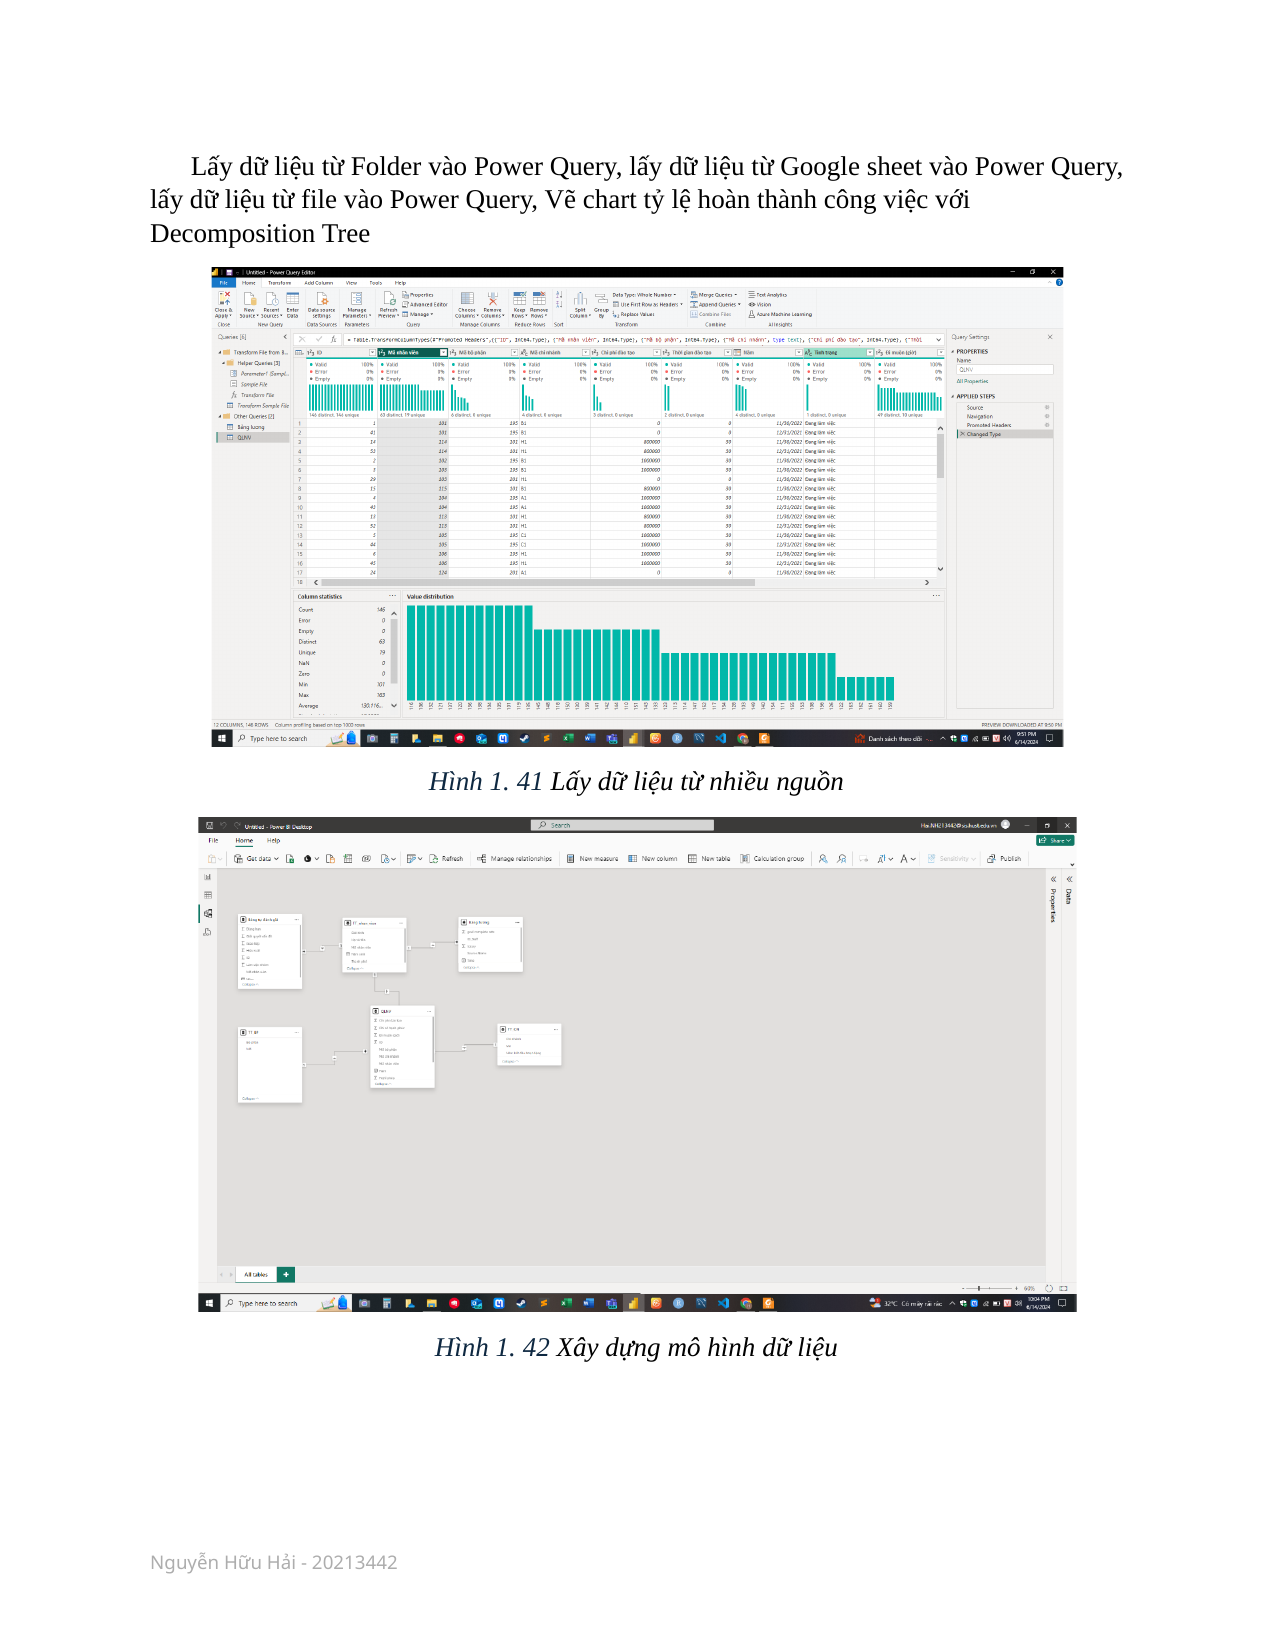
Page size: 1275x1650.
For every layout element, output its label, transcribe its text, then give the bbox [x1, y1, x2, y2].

text Lấy dữ liệu từ Folder vào Power Query, lấy dữ liệu từ Google sheet vào Power Query, lấy dữ liệu từ file vào Power Query, Vẽ chart tỷ lệ hoàn thành công việc với Decomposition Tree [150, 150, 1125, 248]
picture [211, 267, 1064, 747]
text Hình 1. 41 Lấy dữ liệu từ nhiều nguồn [150, 766, 1125, 797]
text Hình 1. 42 Xây dựng mô hình dữ liệu [150, 1331, 1125, 1362]
picture [198, 817, 1077, 1312]
